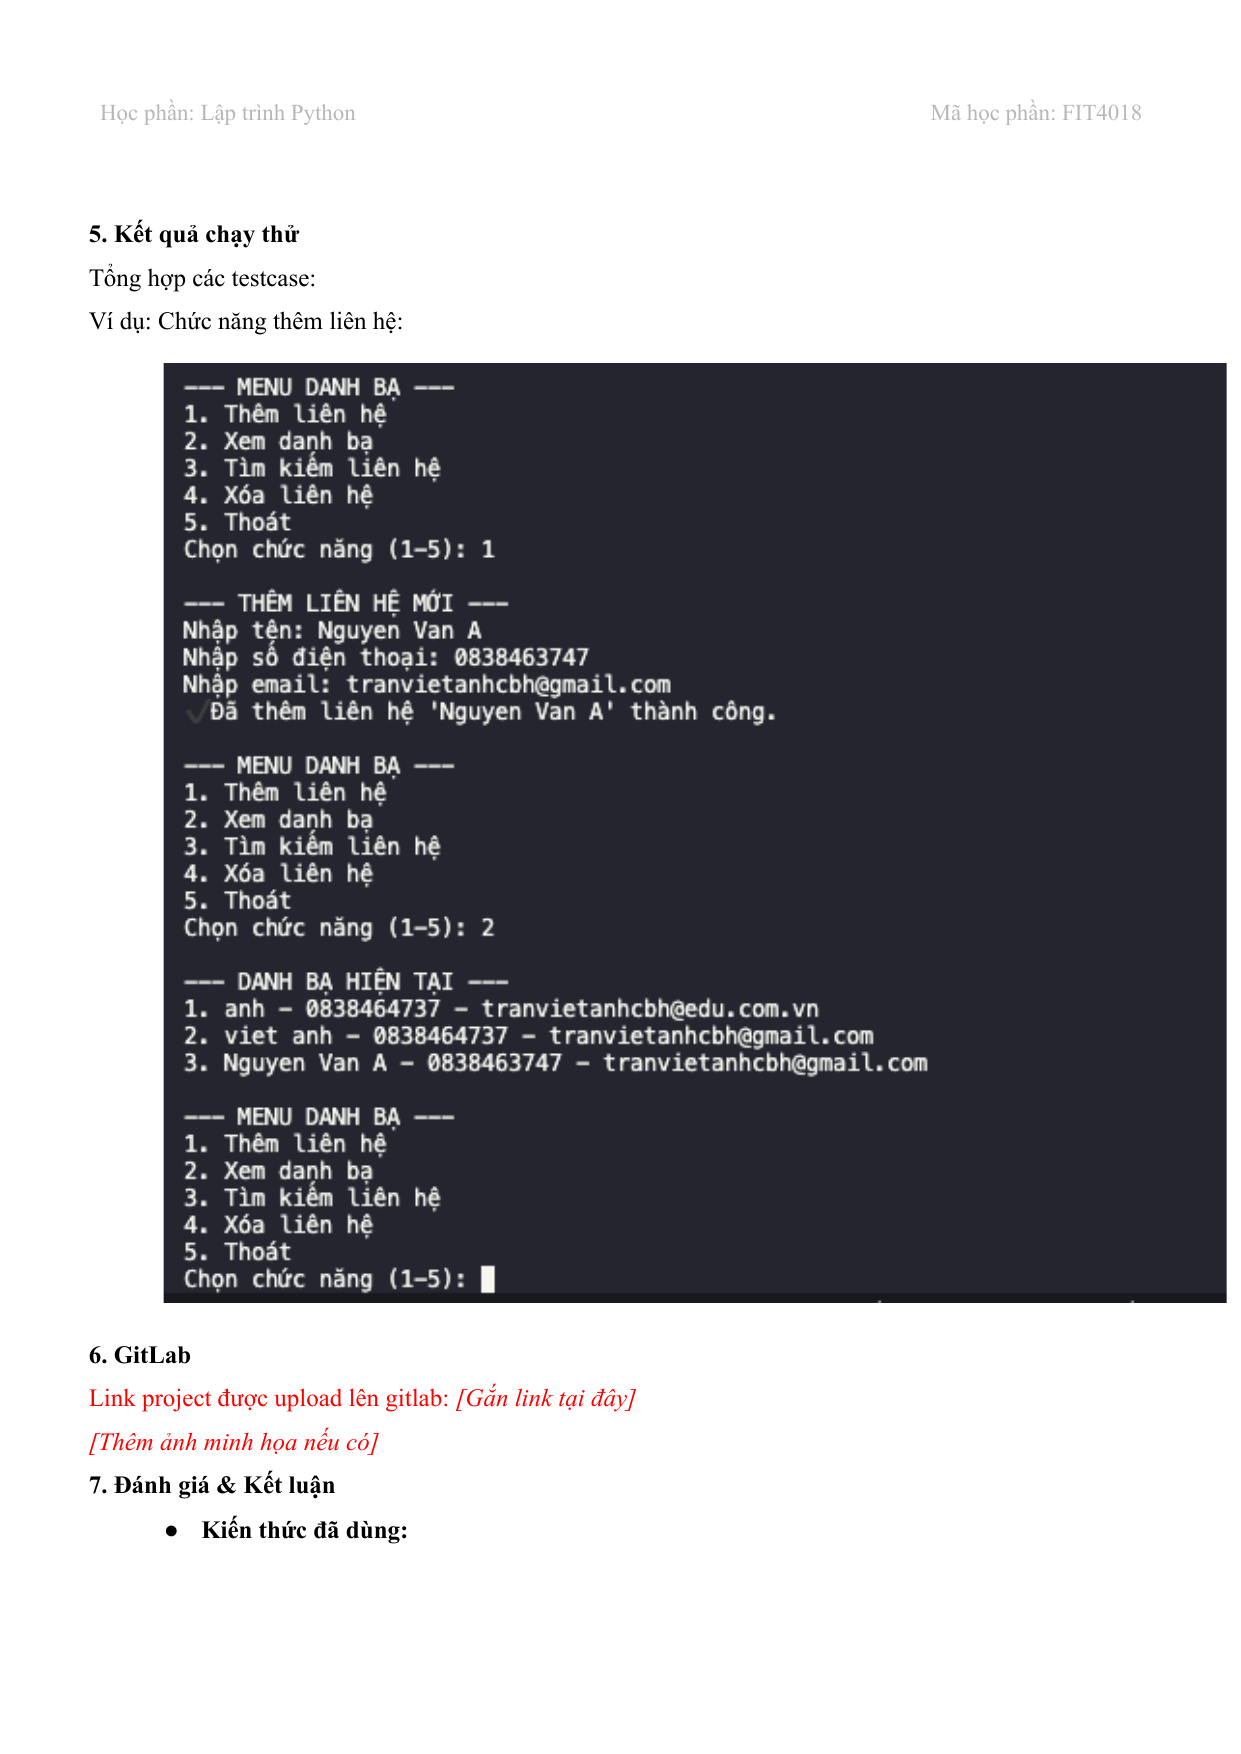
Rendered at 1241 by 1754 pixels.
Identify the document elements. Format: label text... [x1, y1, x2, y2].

text Ví dụ: Chức năng thêm liên hệ: [88, 307, 1152, 335]
text Link project được upload lên gitlab: [Gắn link tại đây] [88, 1384, 1152, 1412]
subtitle 7. Đánh giá & Kết luận [88, 1471, 1152, 1499]
subtitle 6. GitLab [88, 1341, 1152, 1369]
text [Thêm ảnh minh họa nếu có] [88, 1428, 1152, 1456]
picture [163, 363, 1227, 1303]
subtitle 5. Kết quả chạy thử [88, 221, 1152, 248]
text Tổng hợp các testcase: [88, 264, 1152, 292]
list Kiến thức đã dùng: [163, 1515, 1152, 1545]
